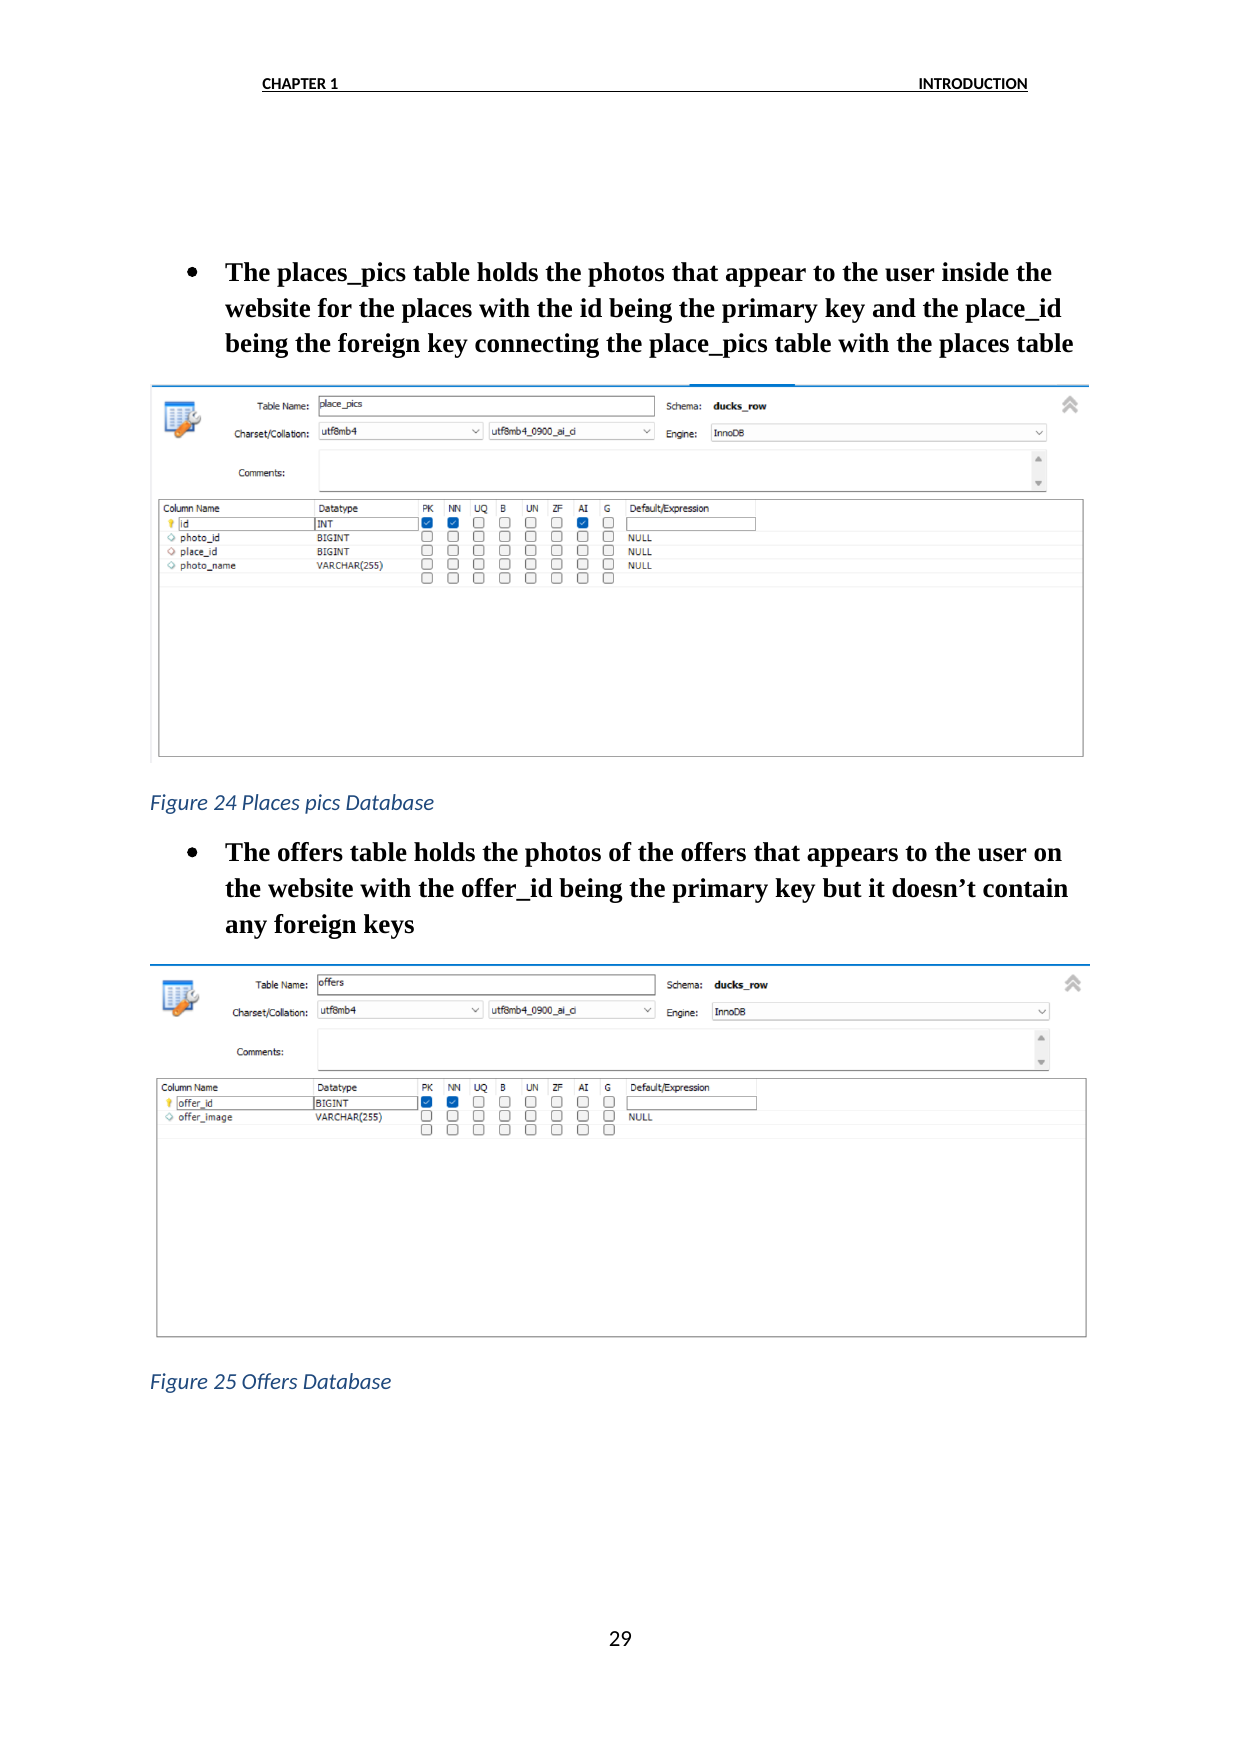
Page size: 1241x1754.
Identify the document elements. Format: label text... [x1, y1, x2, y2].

list The offers table holds the photos of the offers that appears to the user on the website with the offer_id being the primary key but it doesn’t contain any foreign keys [187, 837, 1090, 939]
text Figure 25 Offers Database [150, 1367, 1090, 1395]
text Figure 24 Places pics Database [150, 788, 1090, 816]
picture [150, 964, 1090, 1342]
picture [150, 384, 1089, 763]
list The places_pics table holds the photos that appear to the user inside the website for the places with the id being the primary key and the place_id being the foreign key connecting the place_pics table with the places table [187, 256, 1090, 359]
